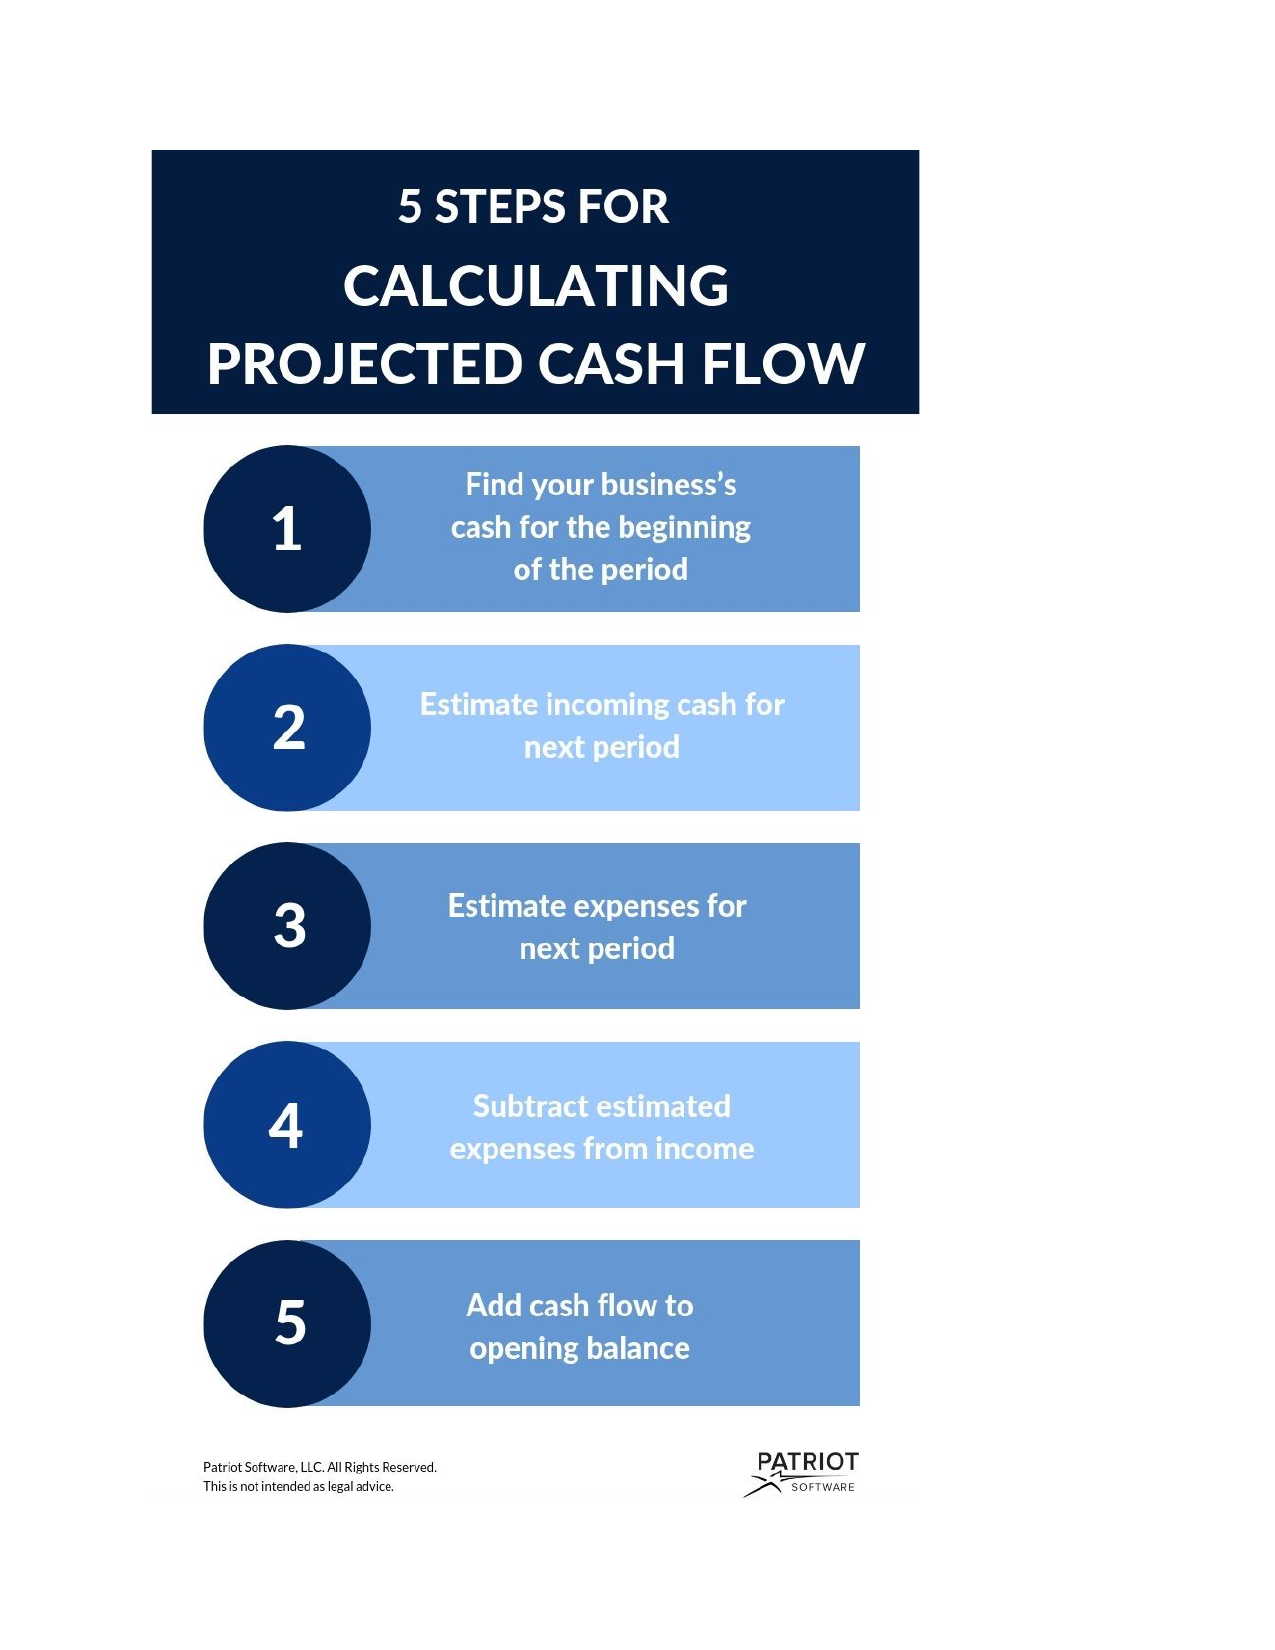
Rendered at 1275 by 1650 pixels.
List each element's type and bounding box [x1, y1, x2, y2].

picture [150, 150, 920, 1500]
